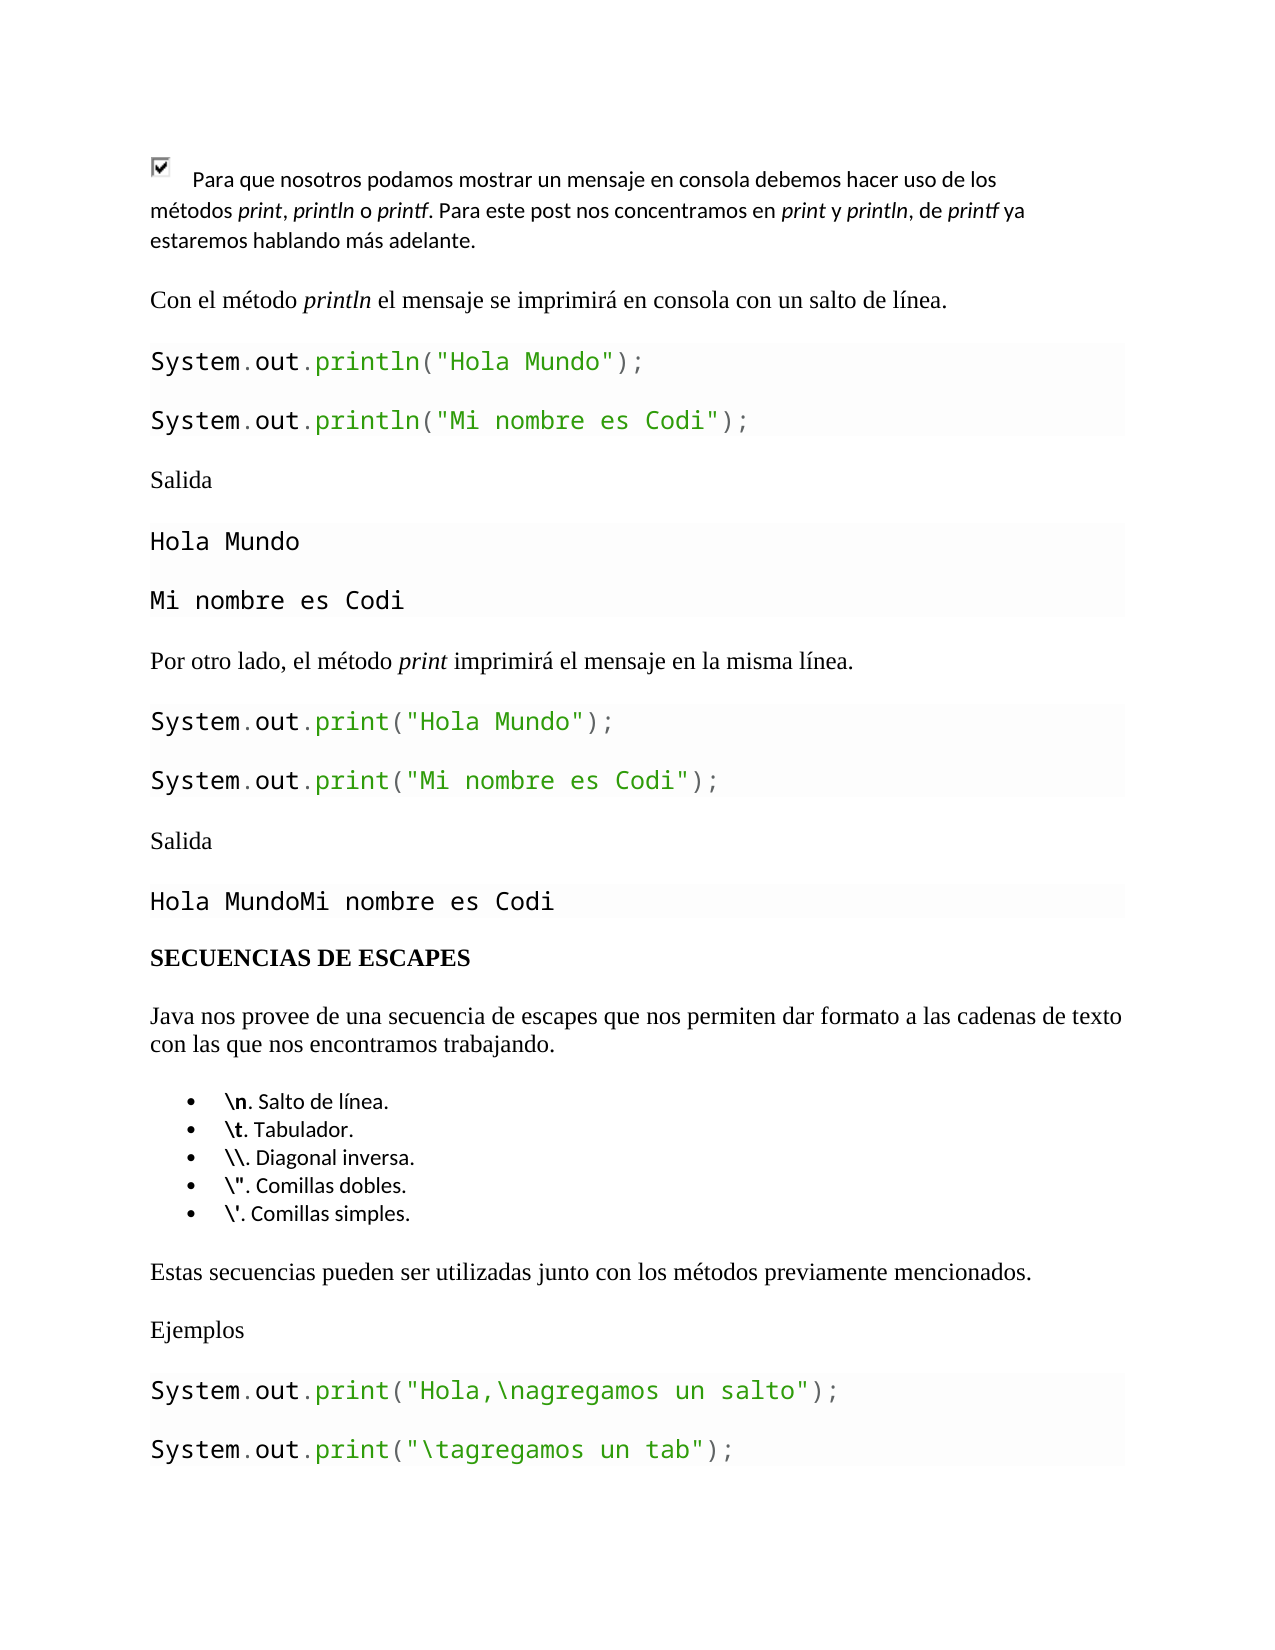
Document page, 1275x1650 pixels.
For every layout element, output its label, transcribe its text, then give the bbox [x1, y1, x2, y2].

text System.out.print("Hola Mundo"); [150, 704, 1125, 738]
text Por otro lado, el método print imprimirá el mensaje en la misma línea. [150, 646, 1125, 674]
text Mi nombre es Codi [150, 582, 1125, 617]
list \". Comillas dobles. [187, 1172, 1125, 1199]
text Hola Mundo [150, 523, 1125, 557]
text Estas secuencias pueden ser utilizadas junto con los métodos previamente mencionados. [150, 1257, 1125, 1286]
text Con el método println el mensaje se imprimirá en consola con un salto de línea. [150, 285, 1125, 314]
list \n. Salto de línea. [187, 1087, 1125, 1116]
list \\. Diagonal inversa. [187, 1143, 1125, 1172]
text Ejemplos [150, 1315, 1125, 1343]
text Salida [150, 466, 1125, 494]
text Salida [150, 826, 1125, 855]
text System.out.println("Mi nombre es Codi"); [150, 402, 1125, 436]
text Java nos provee de una secuencia de escapes que nos permiten dar formato a las cadenas de texto con las que nos encontramos trabajando. [150, 1001, 1125, 1058]
text System.out.println("Hola Mundo"); [150, 343, 1125, 377]
text System.out.print("Mi nombre es Codi"); [150, 763, 1125, 797]
subtitle SECUENCIAS DE ESCAPES [150, 943, 1125, 972]
text Hola MundoMi nombre es Codi [150, 884, 1125, 918]
text System.out.print("Hola,\nagregamos un salto"); [150, 1373, 1125, 1407]
list \t. Tabulador. [187, 1116, 1125, 1143]
text Para que nosotros podamos mostrar un mensaje en consola debemos hacer uso de los métodos print, println o printf. Para este post nos concentramos en print y println, de printf ya estaremos hablando más adelante. [150, 150, 1125, 254]
list \'. Comillas simples. [187, 1199, 1125, 1228]
text System.out.print("\tagregamos un tab"); [150, 1432, 1125, 1466]
